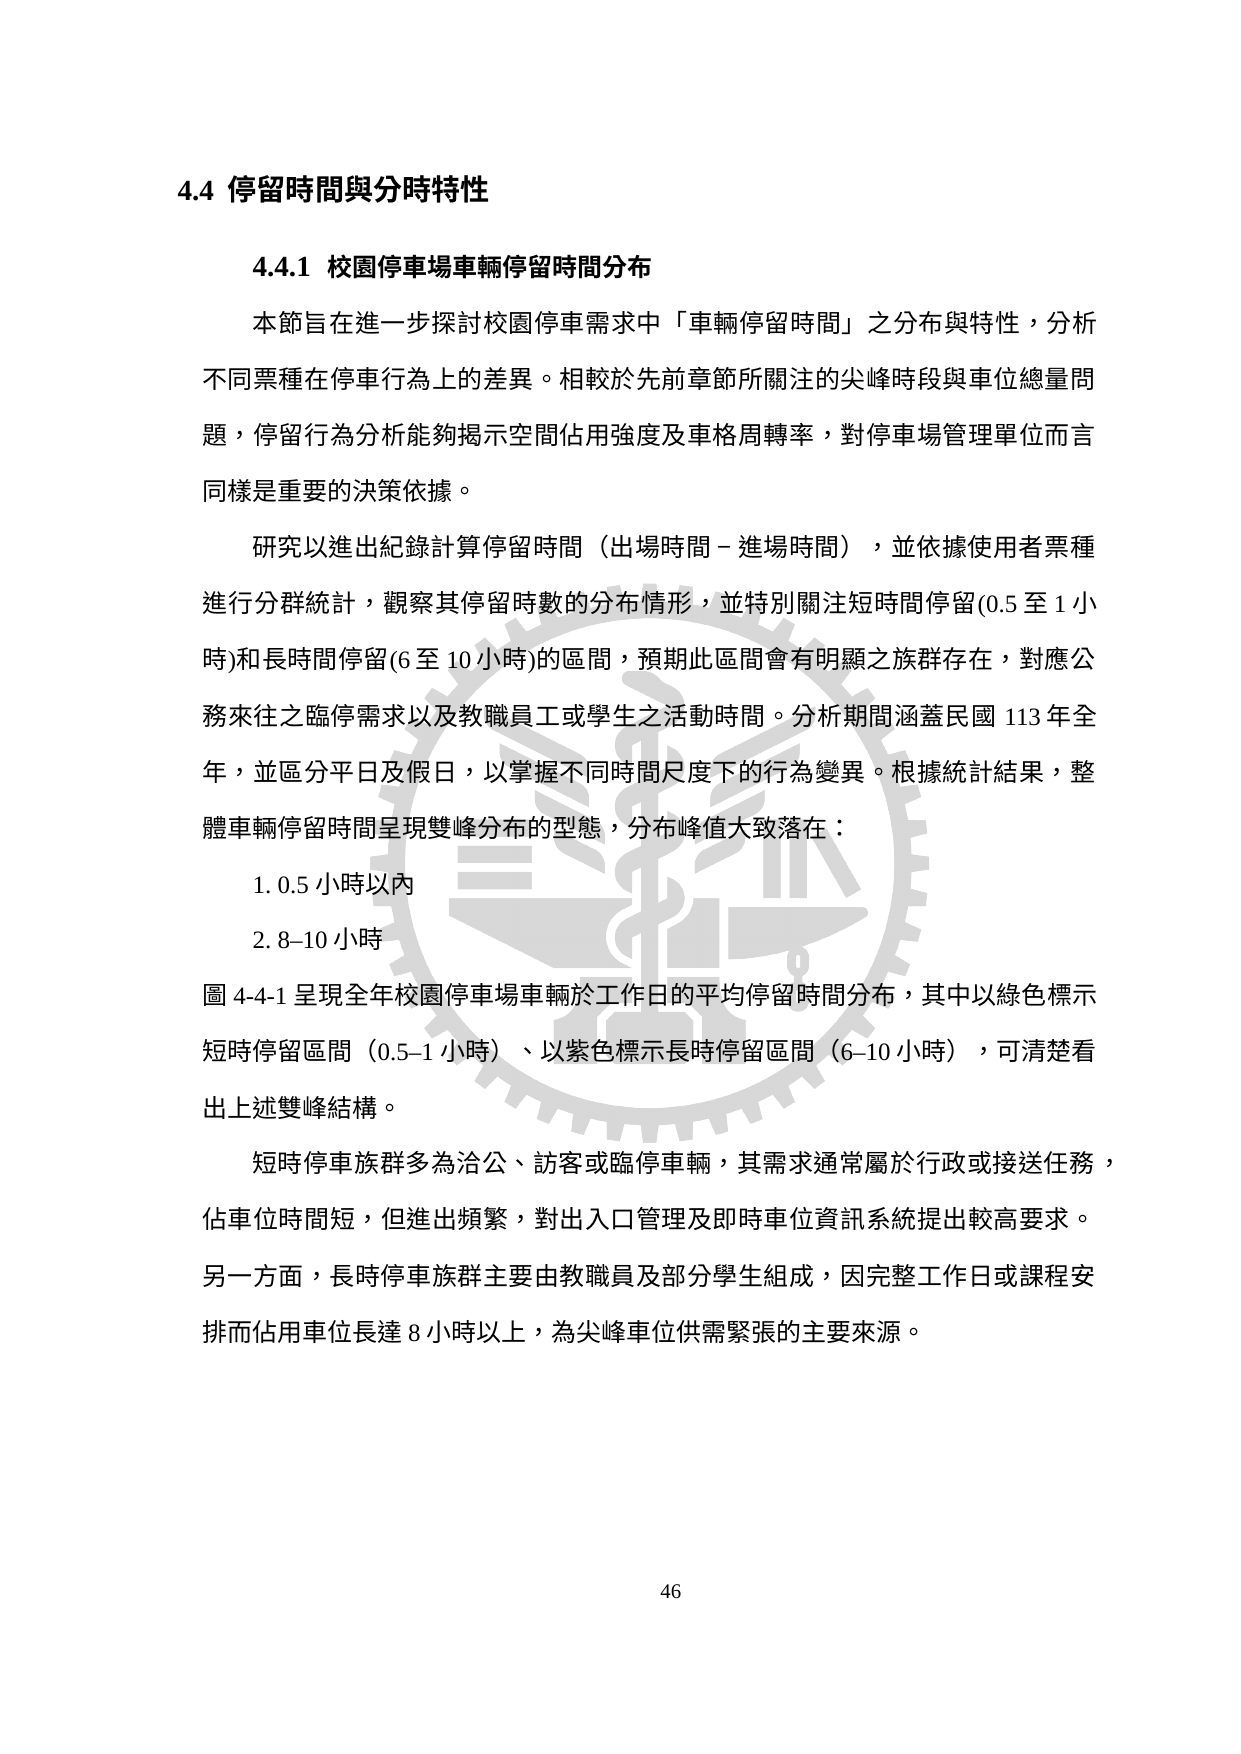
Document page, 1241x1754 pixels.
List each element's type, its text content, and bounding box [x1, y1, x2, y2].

text 圖 4-4-1 呈現全年校園停車場車輛於工作日的平均停留時間分布，其中以綠色標示短時停留區間（0.5–1 小時）、以紫色標示長時停留區間（6–10 小時），可清楚看出上述雙峰結構。 [202, 975, 1097, 1125]
subtitle 停留時間與分時特性 [177, 151, 1097, 226]
subtitle 校園停車場車輛停留時間分布 [202, 247, 1097, 284]
text 短時停車族群多為洽公、訪客或臨停車輛，其需求通常屬於行政或接送任務，佔車位時間短，但進出頻繁，對出入口管理及即時車位資訊系統提出較高要求。另一方面，長時停車族群主要由教職員及部分學生組成，因完整工作日或課程安排而佔用車位長達 8 小時以上，為尖峰車位供需緊張的主要來源。 [202, 1143, 1097, 1349]
text 1. 0.5 小時以內 [202, 864, 1097, 901]
text 本節旨在進一步探討校園停車需求中「車輛停留時間」之分布與特性，分析不同票種在停車行為上的差異。相較於先前章節所關注的尖峰時段與車位總量問題，停留行為分析能夠揭示空間佔用強度及車格周轉率，對停車場管理單位而言同樣是重要的決策依據。 [202, 302, 1097, 509]
text 研究以進出紀錄計算停留時間（出場時間 − 進場時間），並依據使用者票種進行分群統計，觀察其停留時數的分布情形，並特別關注短時間停留(0.5至1小時)和長時間停留(6至10小時)的區間，預期此區間會有明顯之族群存在，對應公務來往之臨停需求以及教職員工或學生之活動時間。分析期間涵蓋民國113年全年，並區分平日及假日，以掌握不同時間尺度下的行為變異。根據統計結果，整體車輛停留時間呈現雙峰分布的型態，分布峰值大致落在： [202, 527, 1097, 846]
text 2. 8–10 小時 [202, 919, 1097, 957]
